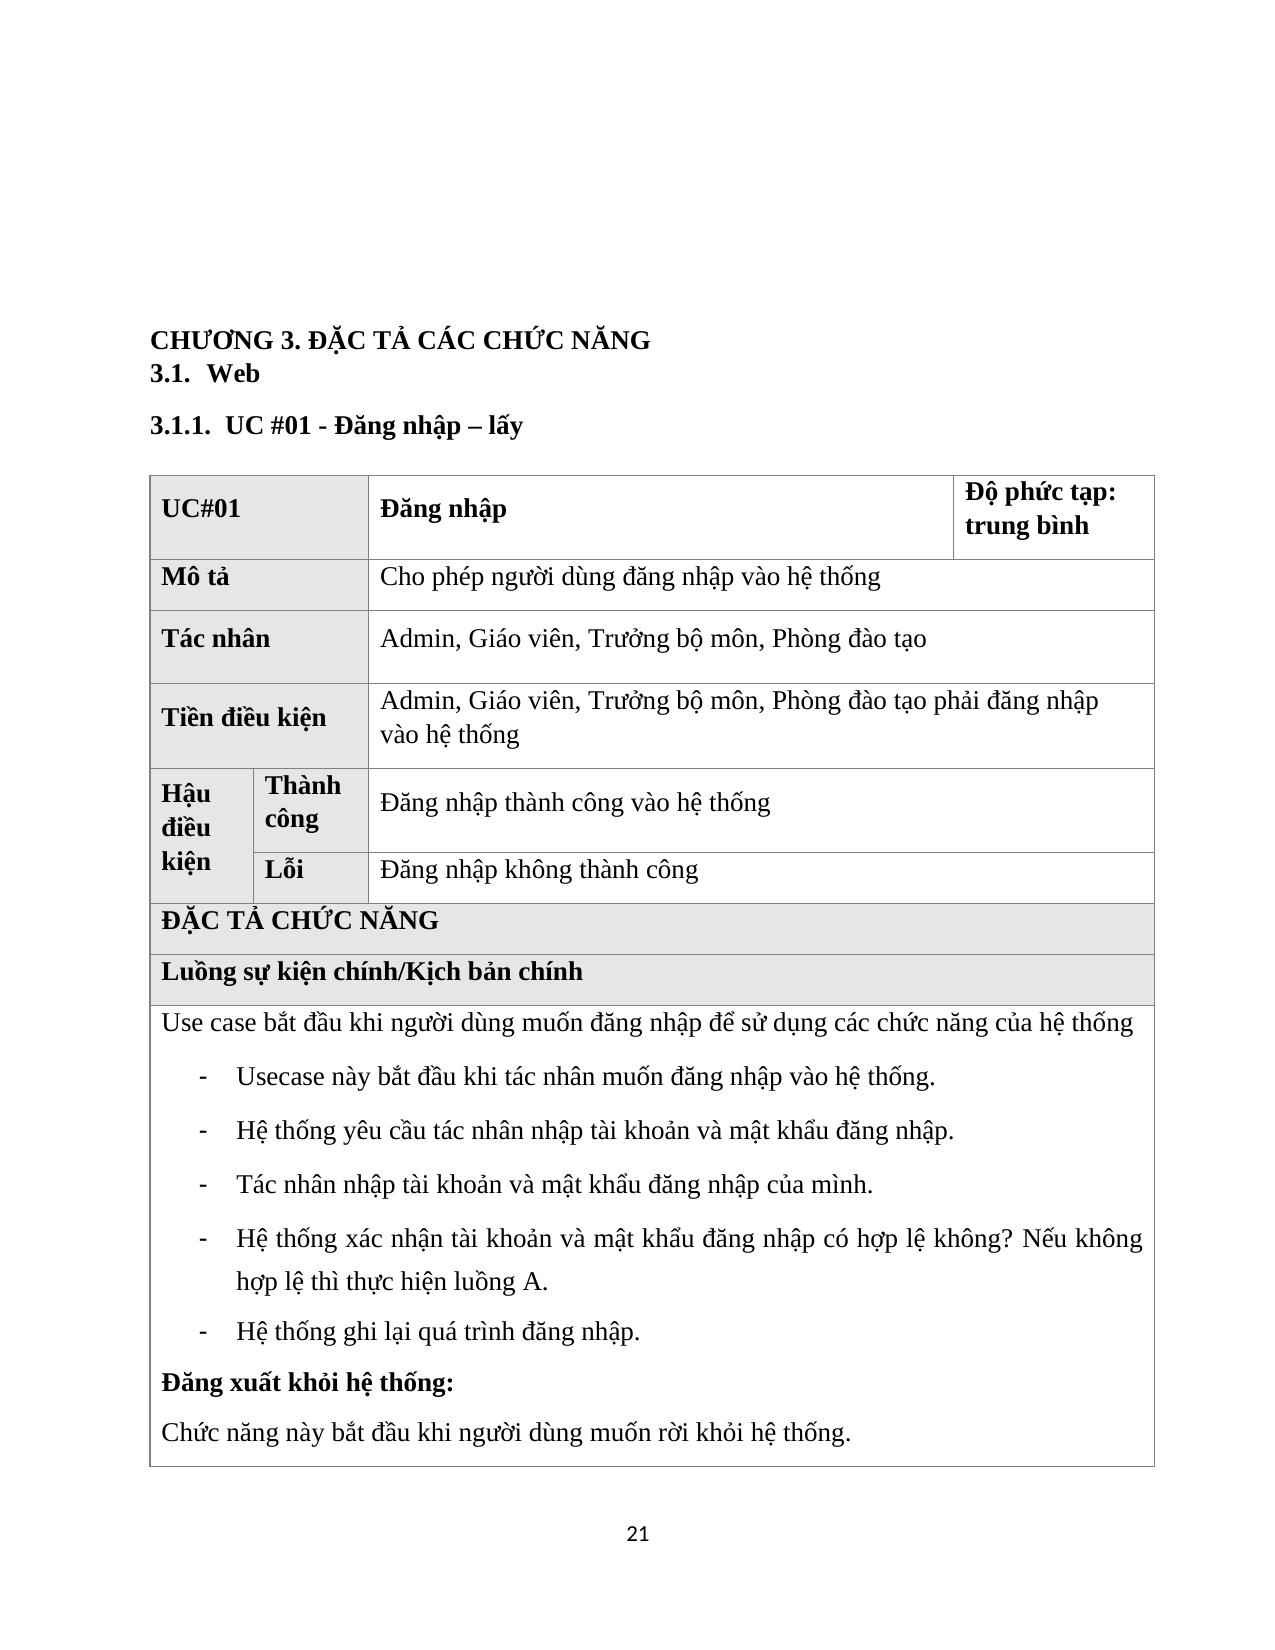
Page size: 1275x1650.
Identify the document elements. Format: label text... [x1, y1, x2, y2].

table_cell Đăng nhập thành công vào hệ thống [369, 769, 1154, 852]
table_cell Luồng sự kiện chính/Kịch bản chính [151, 955, 1154, 1005]
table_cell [151, 1006, 1154, 1466]
table_cell Lỗi [254, 853, 368, 903]
table_cell Admin, Giáo viên, Trưởng bộ môn, Phòng đào tạo phải đăng nhập vào hệ thống [369, 684, 1154, 768]
table_cell Hậu điều kiện [151, 769, 253, 903]
table_header UC#01 [151, 476, 368, 559]
table_header Độ phức tạp: trung bình [954, 476, 1154, 559]
table_cell Thành công [254, 769, 368, 852]
subtitle CHƯƠNG 3. ĐẶC TẢ CÁC CHỨC NĂNG [150, 324, 1125, 355]
table_header Đăng nhập [369, 476, 953, 559]
table_cell Tác nhân [151, 611, 368, 683]
table_cell Cho phép người dùng đăng nhập vào hệ thống [369, 560, 1154, 610]
table_cell Đăng nhập không thành công [369, 853, 1154, 903]
table_cell Tiền điều kiện [151, 684, 368, 768]
table_cell Admin, Giáo viên, Trưởng bộ môn, Phòng đào tạo [369, 611, 1154, 683]
table_cell ĐẶC TẢ CHỨC NĂNG [151, 904, 1154, 954]
table_cell Mô tả [151, 560, 368, 610]
list UC #01 - Đăng nhập – lấy [150, 408, 1125, 440]
list Web [150, 357, 1125, 389]
